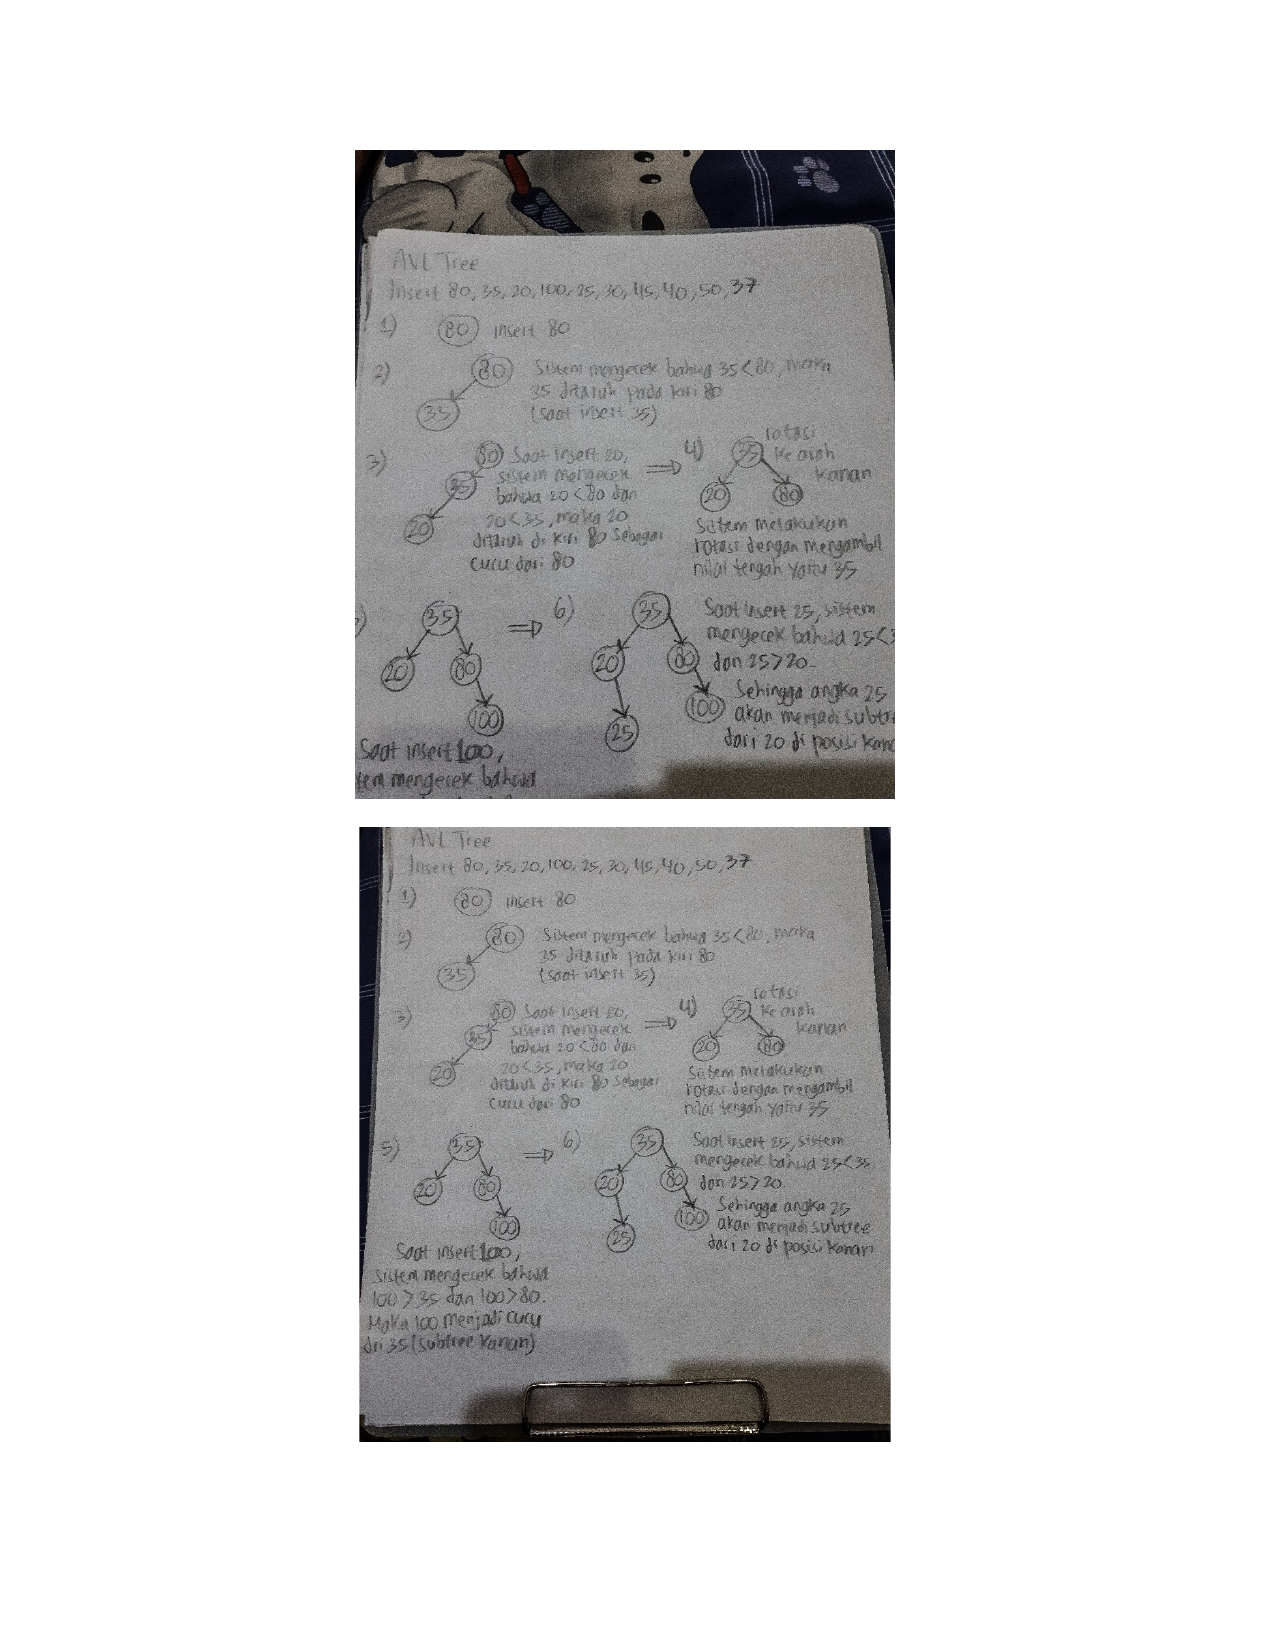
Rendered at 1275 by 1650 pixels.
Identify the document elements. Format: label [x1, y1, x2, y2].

picture [355, 150, 895, 799]
picture [359, 827, 891, 1442]
